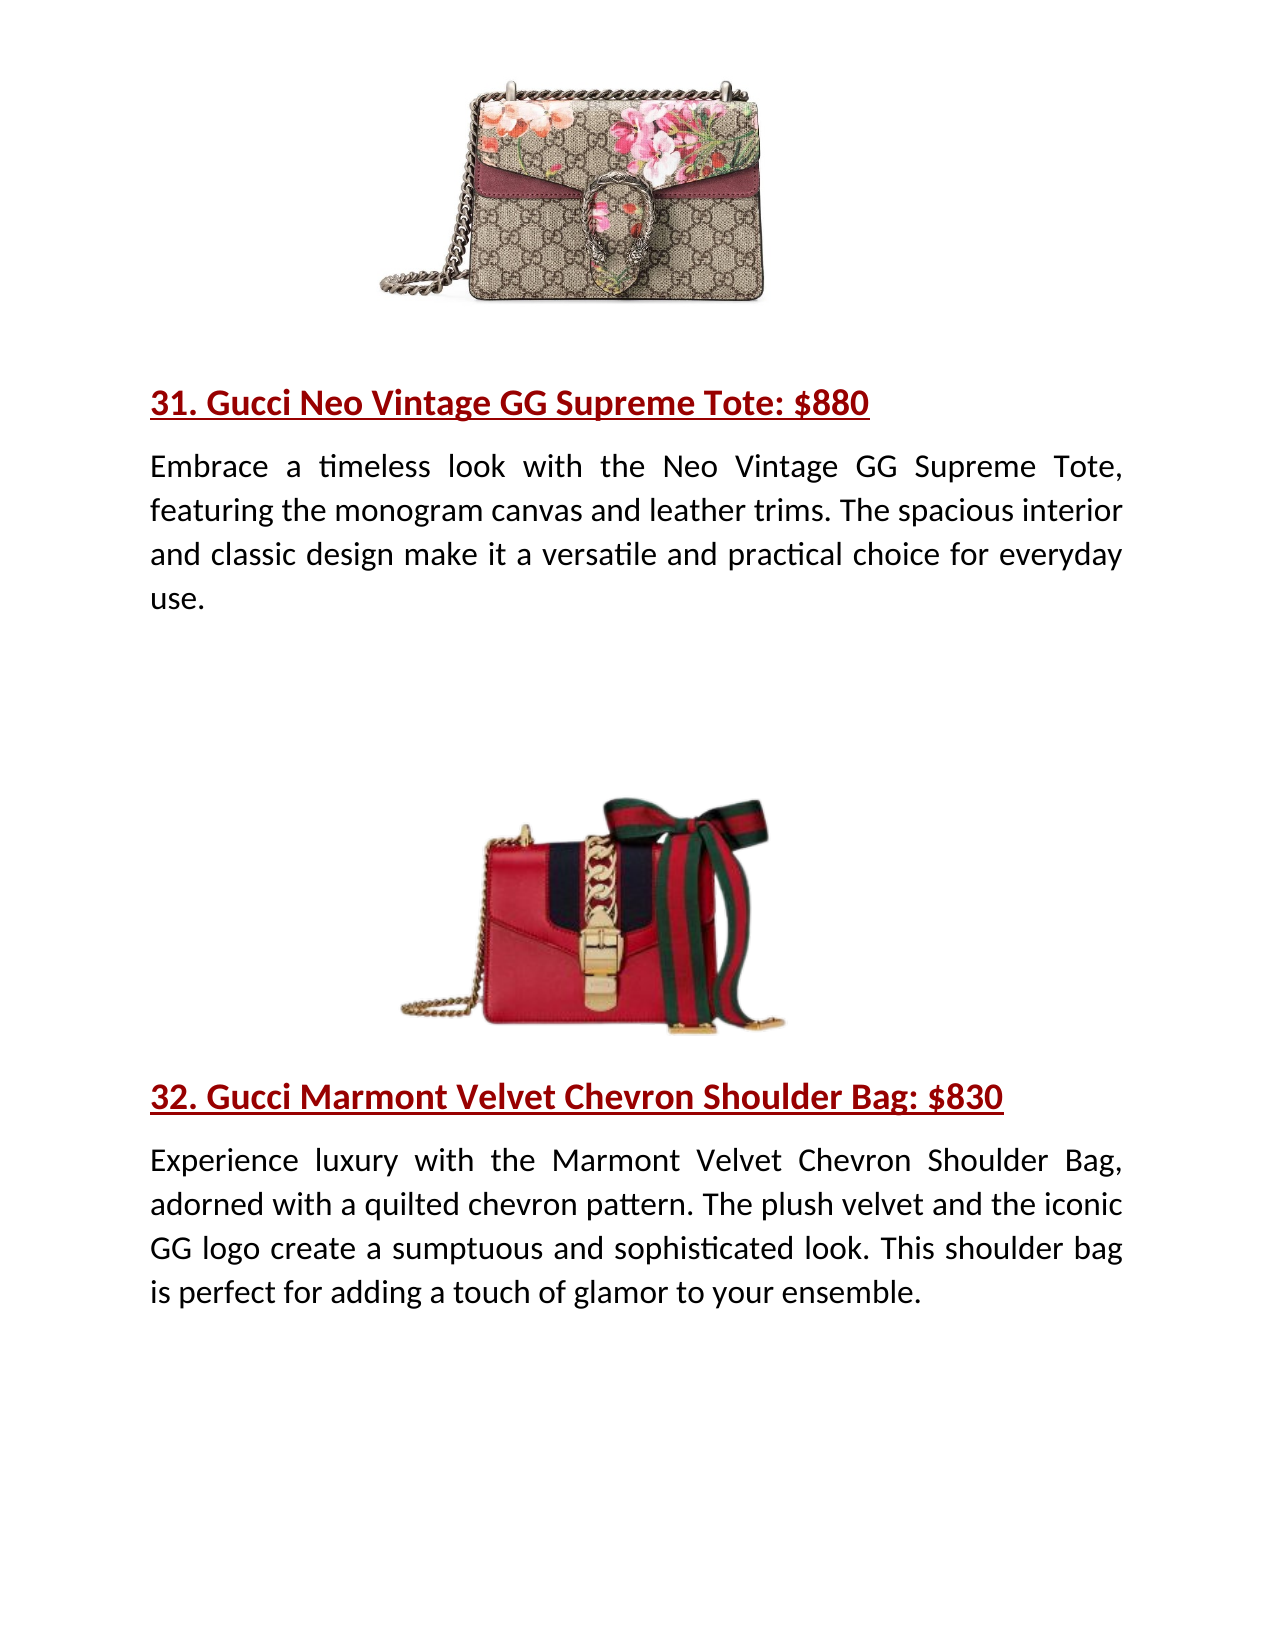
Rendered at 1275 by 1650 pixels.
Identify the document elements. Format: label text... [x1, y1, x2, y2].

picture [371, 68, 775, 309]
text Embrace a timeless look with the Neo Vintage GG Supreme Tote, featuring the monogram canvas and leather trims. The spacious interior and classic design make it a versatile and practical choice for everyday use. [150, 445, 1124, 618]
text 31. Gucci Neo Vintage GG Supreme Tote: $880 [150, 379, 1124, 425]
picture [379, 788, 805, 1050]
text Experience luxury with the Marmont Velvet Chevron Shoulder Bag, adorned with a quilted chevron pattern. The plush velvet and the iconic GG logo create a sumptuous and sophisticated look. This shoulder bag is perfect for adding a touch of glamor to your ensemble. [150, 1139, 1124, 1312]
